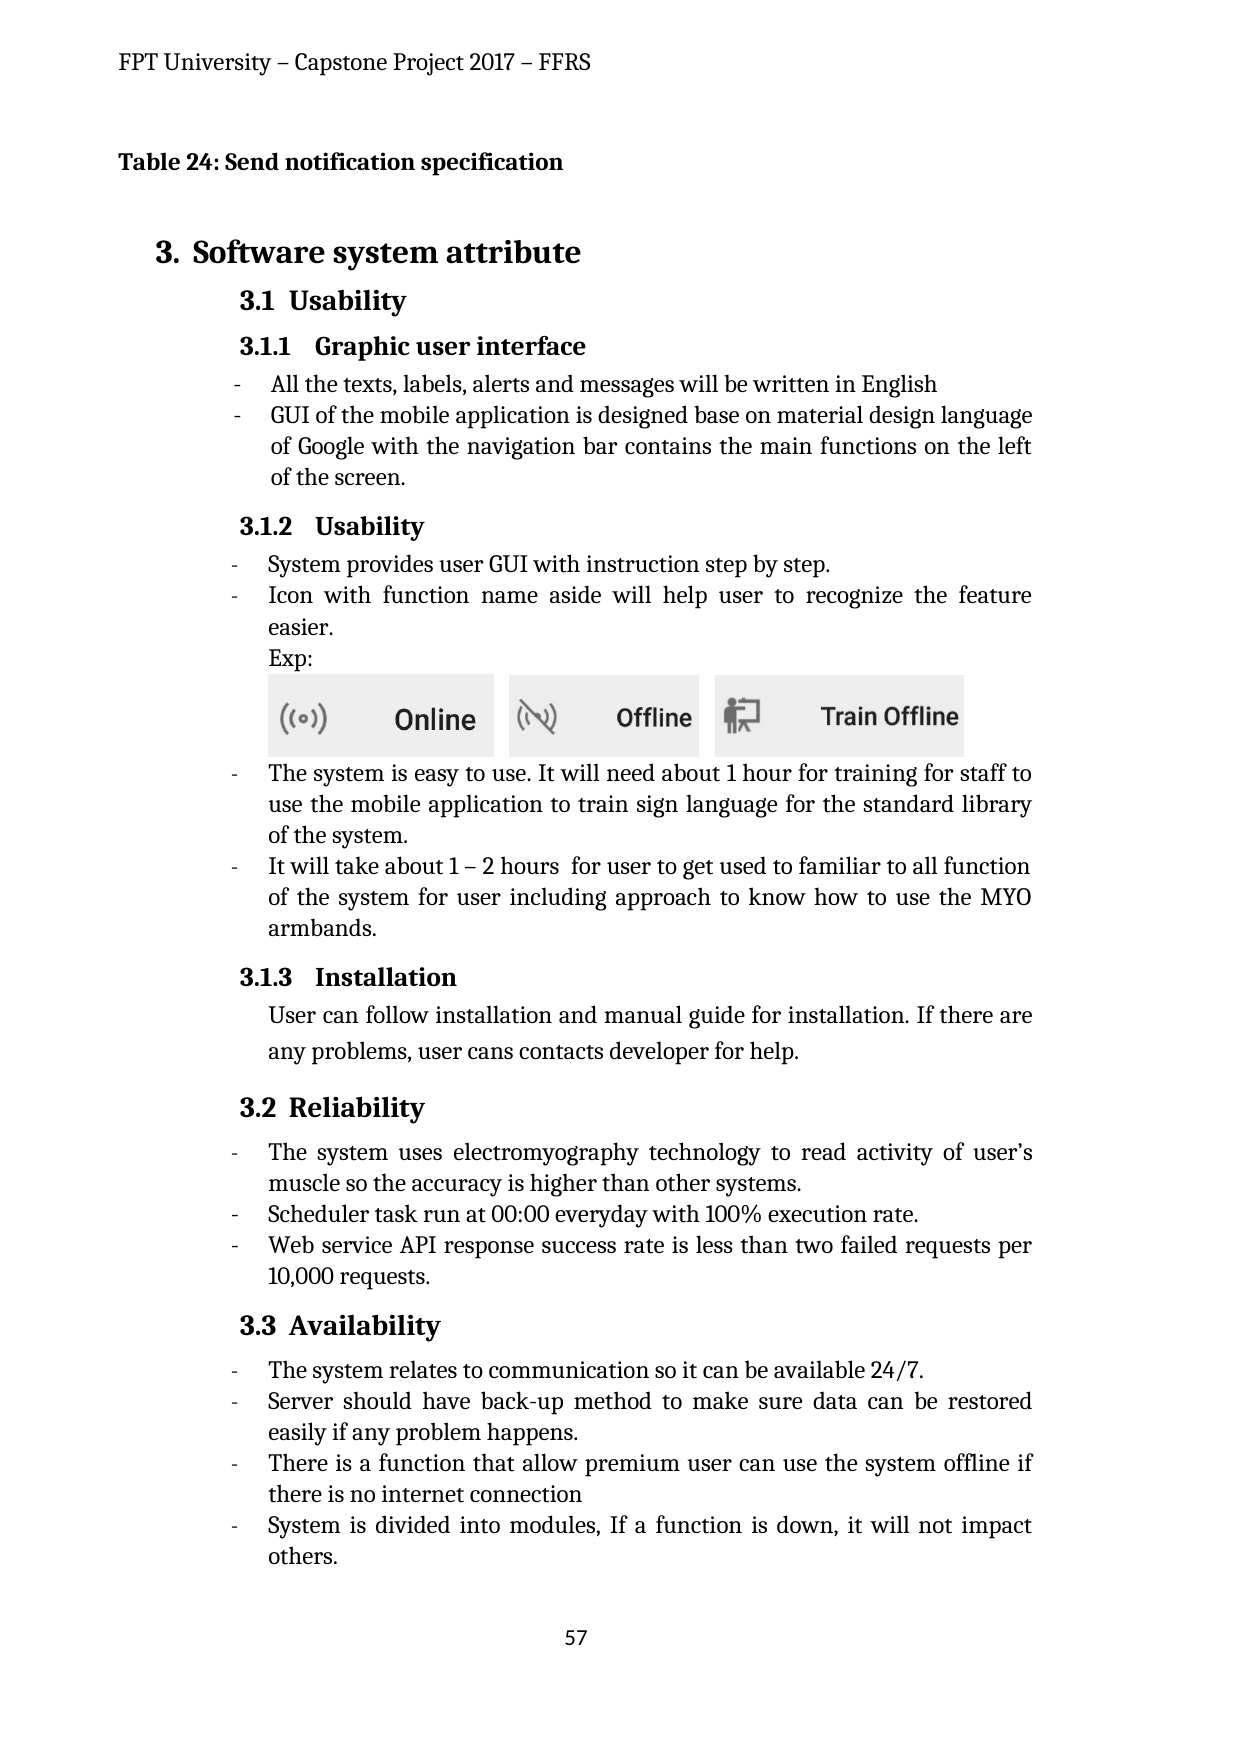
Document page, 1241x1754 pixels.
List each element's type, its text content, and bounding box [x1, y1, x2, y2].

list Icon with function name aside will help user to recognize the feature easier. [231, 581, 1033, 641]
subtitle Usability [240, 284, 1033, 318]
list Web service API response success rate is less than two failed requests per 10,000 requests. [231, 1231, 1033, 1291]
subtitle Graphic user interface [240, 331, 1033, 362]
list All the texts, labels, alerts and messages will be written in English [233, 370, 1033, 399]
picture [509, 675, 700, 757]
list It will take about 1 – 2 hours for user to get used to familiar to all function of the system for user including approach to know how to use the MYO armbands. [231, 852, 1033, 943]
subtitle Software system attribute [156, 234, 1033, 272]
subtitle Availability [240, 1309, 1033, 1343]
list The system relates to communication so it can be available 24/7. [231, 1356, 1033, 1384]
subtitle Installation [240, 962, 1033, 993]
list GUI of the mobile application is designed base on material design language of Google with the navigation bar contains the main functions on the left of the screen. [233, 401, 1033, 492]
list System is divided into modules, If a function is down, it will not impact others. [231, 1511, 1033, 1571]
subtitle Usability [240, 511, 1033, 542]
list The system is easy to use. It will need about 1 hour for training for staff to use the mobile application to train sign language for the standard library of the system. [231, 759, 1033, 850]
picture [268, 674, 494, 757]
text User can follow installation and manual guide for installation. If there are any problems, user cans contacts developer for help. [268, 1001, 1033, 1066]
list Exp: [268, 643, 1033, 672]
list Scheduler task run at 00:00 everyday with 100% execution rate. [231, 1200, 1033, 1228]
list Table 24: Send notification specification [118, 148, 1033, 176]
list There is a function that allow premium user can use the system offline if there is no internet connection [231, 1449, 1033, 1508]
subtitle Reliability [240, 1092, 1033, 1125]
list Server should have back-up method to make sure data can be restored easily if any problem happens. [231, 1387, 1033, 1446]
list System provides user GUI with instruction step by step. [231, 550, 1033, 579]
list The system uses electromyography technology to read activity of user’s muscle so the accuracy is higher than other systems. [231, 1138, 1033, 1197]
picture [714, 675, 964, 757]
